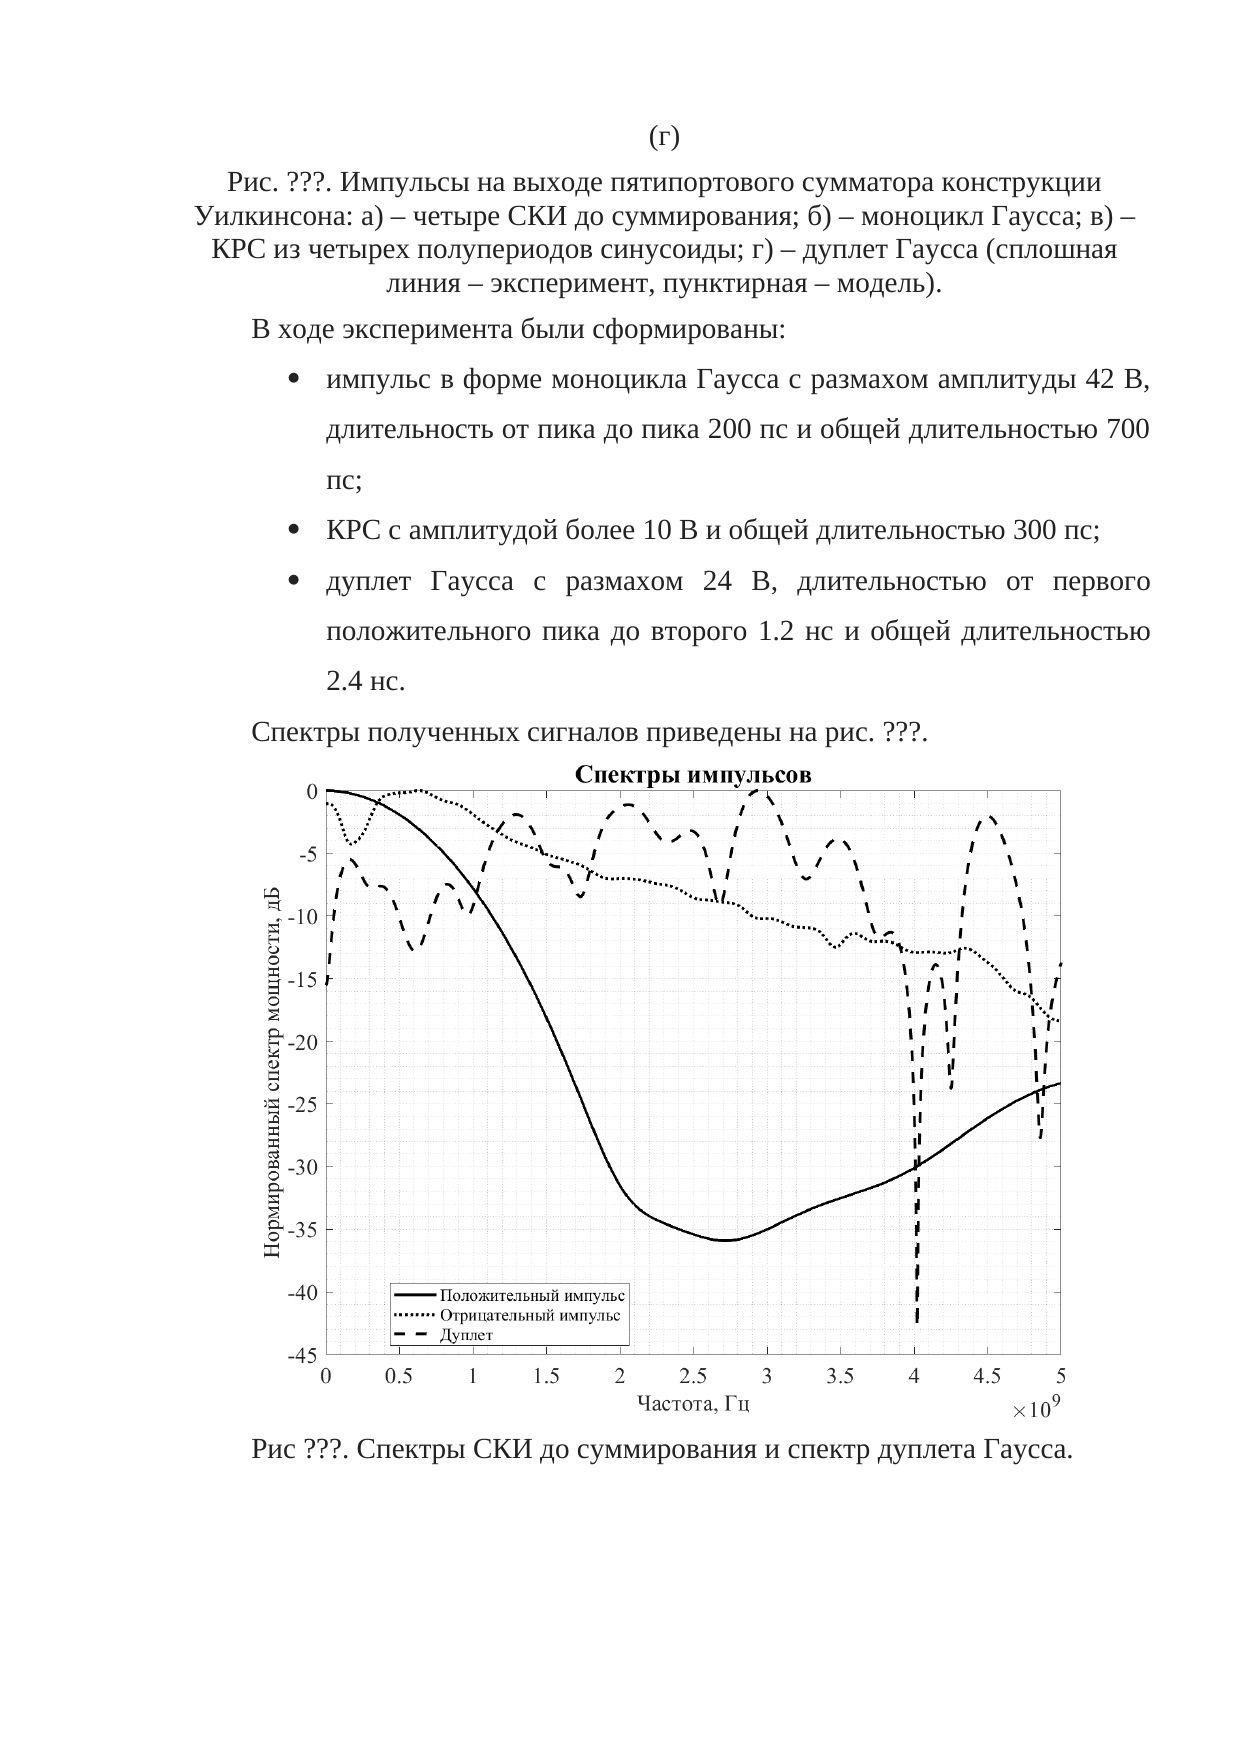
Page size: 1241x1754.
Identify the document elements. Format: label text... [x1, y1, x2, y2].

list импульс в форме моноцикла Гаусса с размахом амплитуды 42 В, длительность от пика до пика 200 пс и общей длительностью 700 пс; [288, 361, 1152, 495]
picture [262, 763, 1067, 1419]
text Рис. ???. Импульсы на выходе пятипортового сумматора конструкции Уилкинсона: а) – четыре СКИ до суммирования; б) – моноцикл Гаусса; в) – КРС из четырех полупериодов синусоиды; г) – дуплет Гаусса (сплошная линия – эксперимент, пунктирная – модель). [177, 164, 1152, 298]
text (г) [177, 118, 1152, 152]
text Спектры полученных сигналов приведены на рис. ???. [177, 714, 1152, 747]
text В ходе эксперимента были сформированы: [177, 311, 1152, 344]
text Рис ???. Спектры СКИ до суммирования и спектр дуплета Гаусса. [177, 1431, 1152, 1465]
list КРС с амплитудой более 10 В и общей длительностью 300 пс; [288, 512, 1152, 546]
list дуплет Гаусса с размахом 24 В, длительностью от первого положительного пика до второго 1.2 нс и общей длительностью 2.4 нс. [288, 563, 1152, 697]
